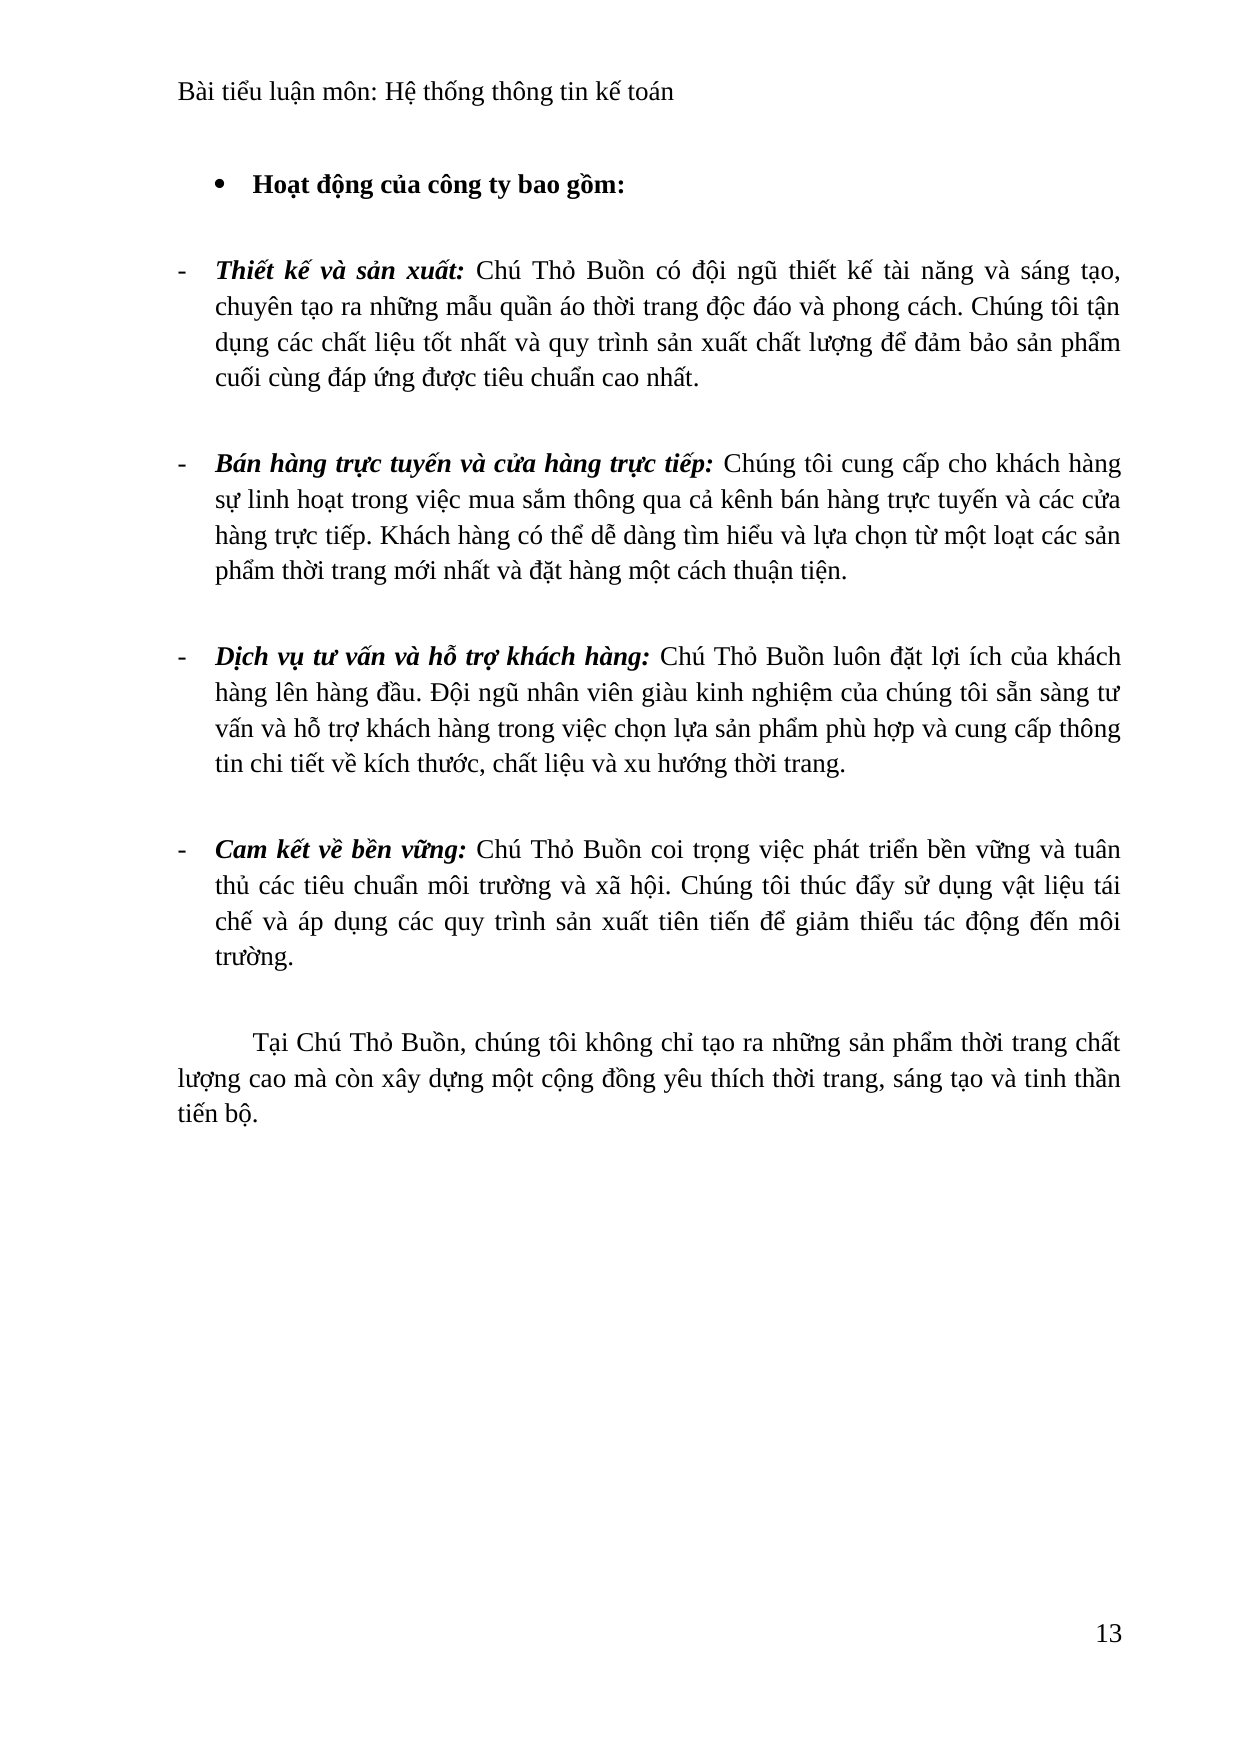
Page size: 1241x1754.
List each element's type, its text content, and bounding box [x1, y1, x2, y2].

subtitle Bán hàng trực tuyến và cửa hàng trực tiếp: Chúng tôi cung cấp cho khách hàng sự linh hoạt trong việc mua sắm thông qua cả kênh bán hàng trực tuyến và các cửa hàng trực tiếp. Khách hàng có thể dễ dàng tìm hiểu và lựa chọn từ một loạt các sản phẩm thời trang mới nhất và đặt hàng một cách thuận tiện. [177, 447, 1122, 586]
subtitle Dịch vụ tư vấn và hỗ trợ khách hàng: Chú Thỏ Buồn luôn đặt lợi ích của khách hàng lên hàng đầu. Đội ngũ nhân viên giàu kinh nghiệm của chúng tôi sẵn sàng tư vấn và hỗ trợ khách hàng trong việc chọn lựa sản phẩm phù hợp và cung cấp thông tin chi tiết về kích thước, chất liệu và xu hướng thời trang. [177, 640, 1122, 778]
subtitle Thiết kế và sản xuất: Chú Thỏ Buồn có đội ngũ thiết kế tài năng và sáng tạo, chuyên tạo ra những mẫu quần áo thời trang độc đáo và phong cách. Chúng tôi tận dụng các chất liệu tốt nhất và quy trình sản xuất chất lượng để đảm bảo sản phẩm cuối cùng đáp ứng được tiêu chuẩn cao nhất. [177, 254, 1122, 393]
subtitle Tại Chú Thỏ Buồn, chúng tôi không chỉ tạo ra những sản phẩm thời trang chất lượng cao mà còn xây dựng một cộng đồng yêu thích thời trang, sáng tạo và tinh thần tiến bộ. [177, 1026, 1122, 1129]
subtitle Cam kết về bền vững: Chú Thỏ Buồn coi trọng việc phát triển bền vững và tuân thủ các tiêu chuẩn môi trường và xã hội. Chúng tôi thúc đẩy sử dụng vật liệu tái chế và áp dụng các quy trình sản xuất tiên tiến để giảm thiểu tác động đến môi trường. [177, 833, 1122, 971]
subtitle Hoạt động của công ty bao gồm: [215, 168, 1122, 200]
